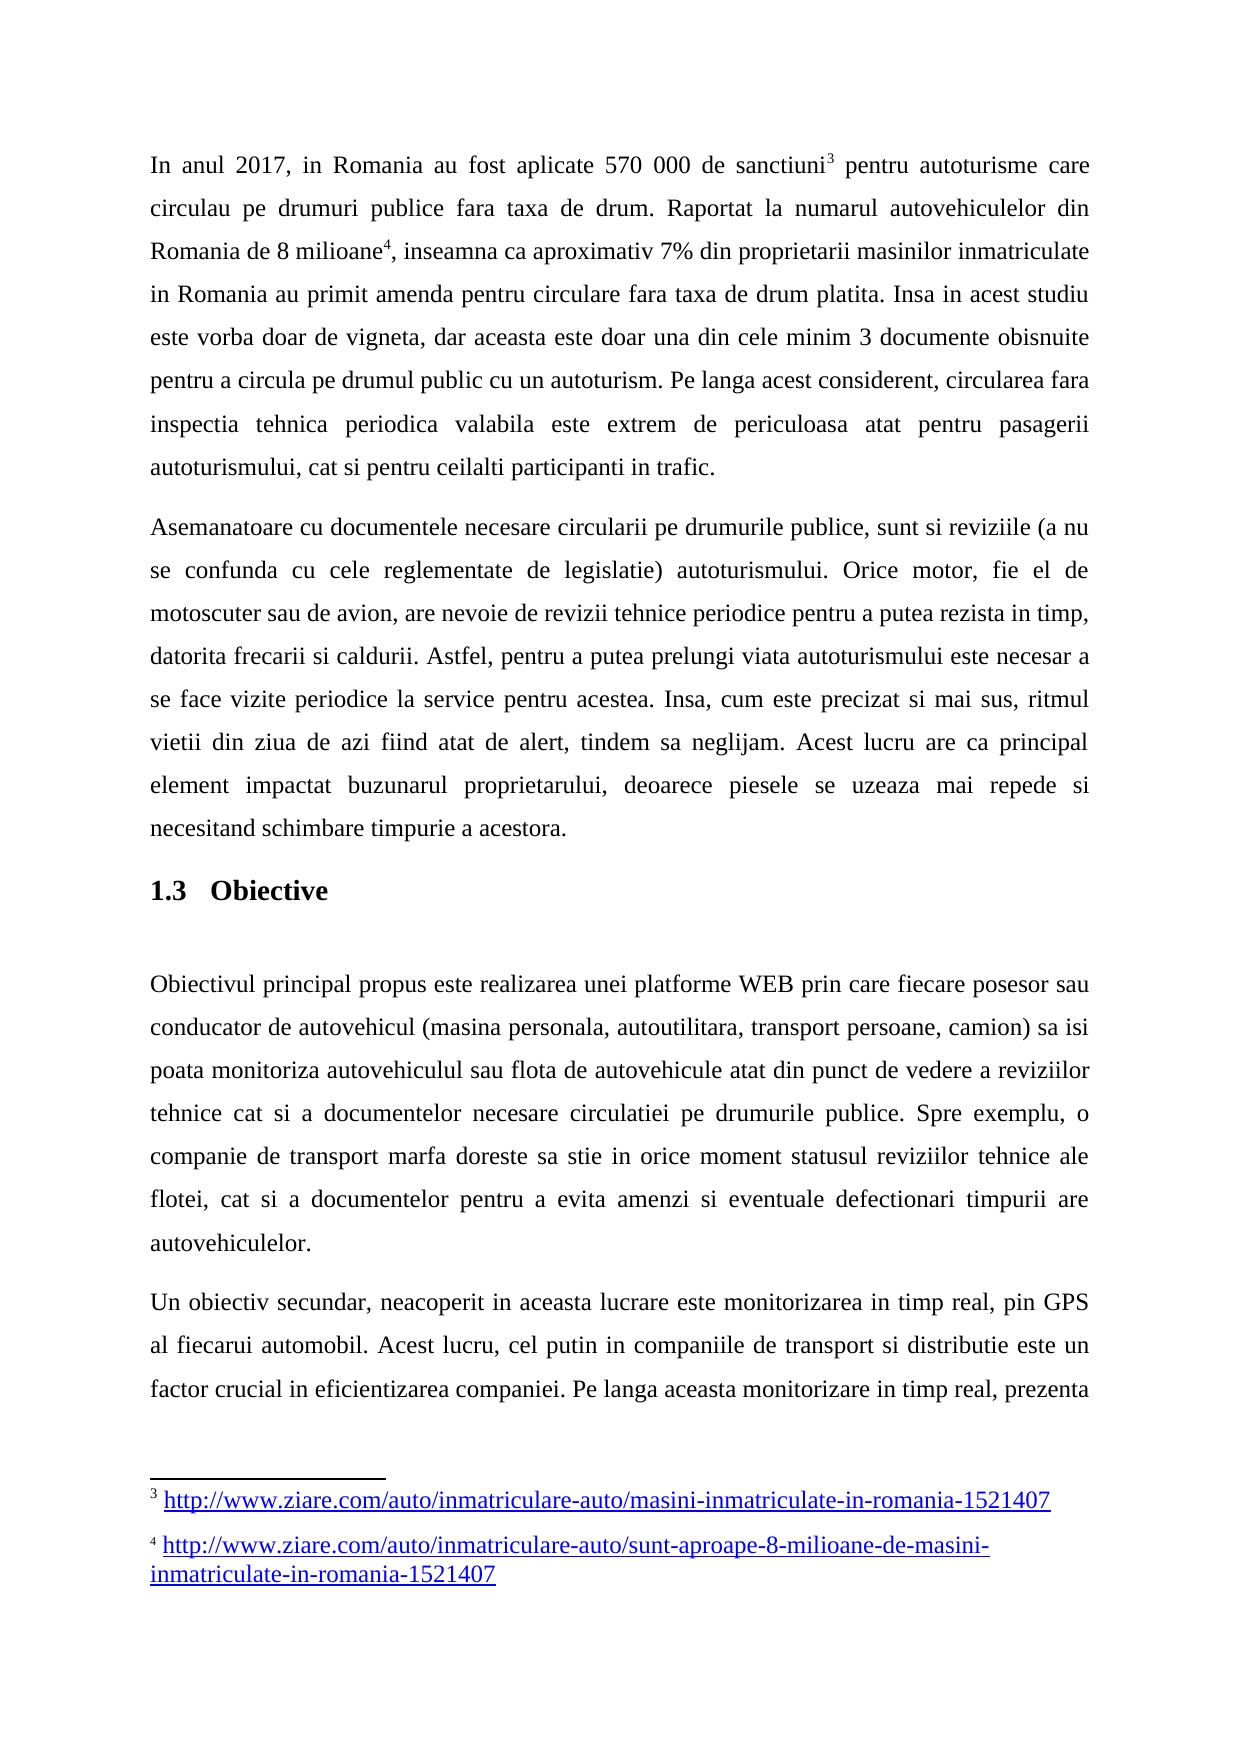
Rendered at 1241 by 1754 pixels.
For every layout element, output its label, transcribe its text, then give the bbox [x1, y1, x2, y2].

text Asemanatoare cu documentele necesare circularii pe drumurile publice, sunt si reviziile (a nu se confunda cu cele reglementate de legislatie) autoturismului. Orice motor, fie el de motoscuter sau de avion, are nevoie de revizii tehnice periodice pentru a putea rezista in timp, datorita frecarii si caldurii. Astfel, pentru a putea prelungi viata autoturismului este necesar a se face vizite periodice la service pentru acestea. Insa, cum este precizat si mai sus, ritmul vietii din ziua de azi fiind atat de alert, tindem sa neglijam. Acest lucru are ca principal element impactat buzunarul proprietarului, deoarece piesele se uzeaza mai repede si necesitand schimbare timpurie a acestora. [150, 512, 1090, 842]
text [150, 1287, 1090, 1402]
subtitle Obiective [150, 873, 1090, 907]
text Obiectivul principal propus este realizarea unei platforme WEB prin care fiecare posesor sau conducator de autovehicul (masina personala, autoutilitara, transport persoane, camion) sa isi poata monitoriza autovehiculul sau flota de autovehicule atat din punct de vedere a reviziilor tehnice cat si a documentelor necesare circulatiei pe drumurile publice. Spre exemplu, o companie de transport marfa doreste sa stie in orice moment statusul reviziilor tehnice ale flotei, cat si a documentelor pentru a evita amenzi si eventuale defectionari timpurii are autovehiculelor. [150, 969, 1090, 1256]
text In anul 2017, in Romania au fost aplicate 570 000 de sanctiuni pentru autoturisme care circulau pe drumuri publice fara taxa de drum. Raportat la numarul autovehiculelor din Romania de 8 milioane, inseamna ca aproximativ 7% din proprietarii masinilor inmatriculate in Romania au primit amenda pentru circulare fara taxa de drum platita. Insa in acest studiu este vorba doar de vigneta, dar aceasta este doar una din cele minim 3 documente obisnuite pentru a circula pe drumul public cu un autoturism. Pe langa acest considerent, circularea fara inspectia tehnica periodica valabila este extrem de periculoasa atat pentru pasagerii autoturismului, cat si pentru ceilalti participanti in trafic. [150, 150, 1090, 481]
